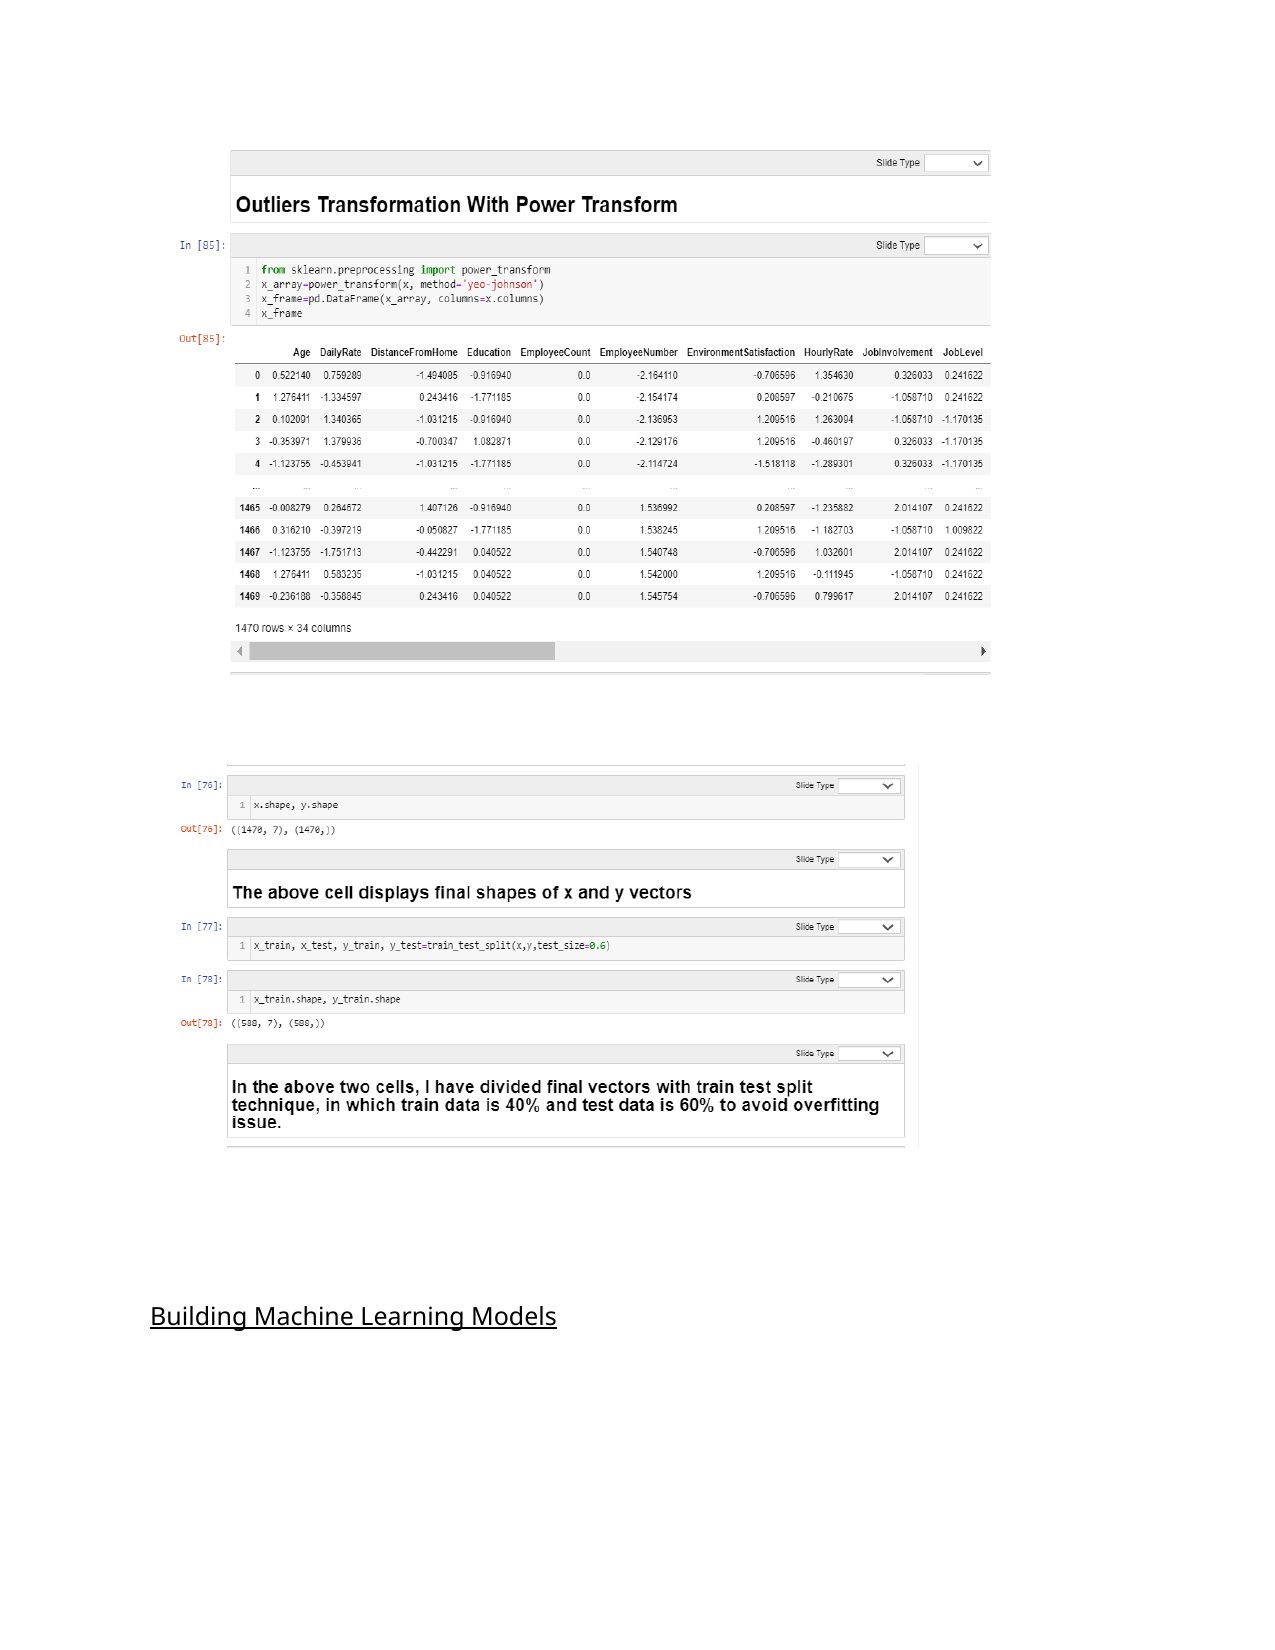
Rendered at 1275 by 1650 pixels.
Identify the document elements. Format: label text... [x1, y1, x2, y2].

text Building Machine Learning Models [150, 1298, 1125, 1333]
